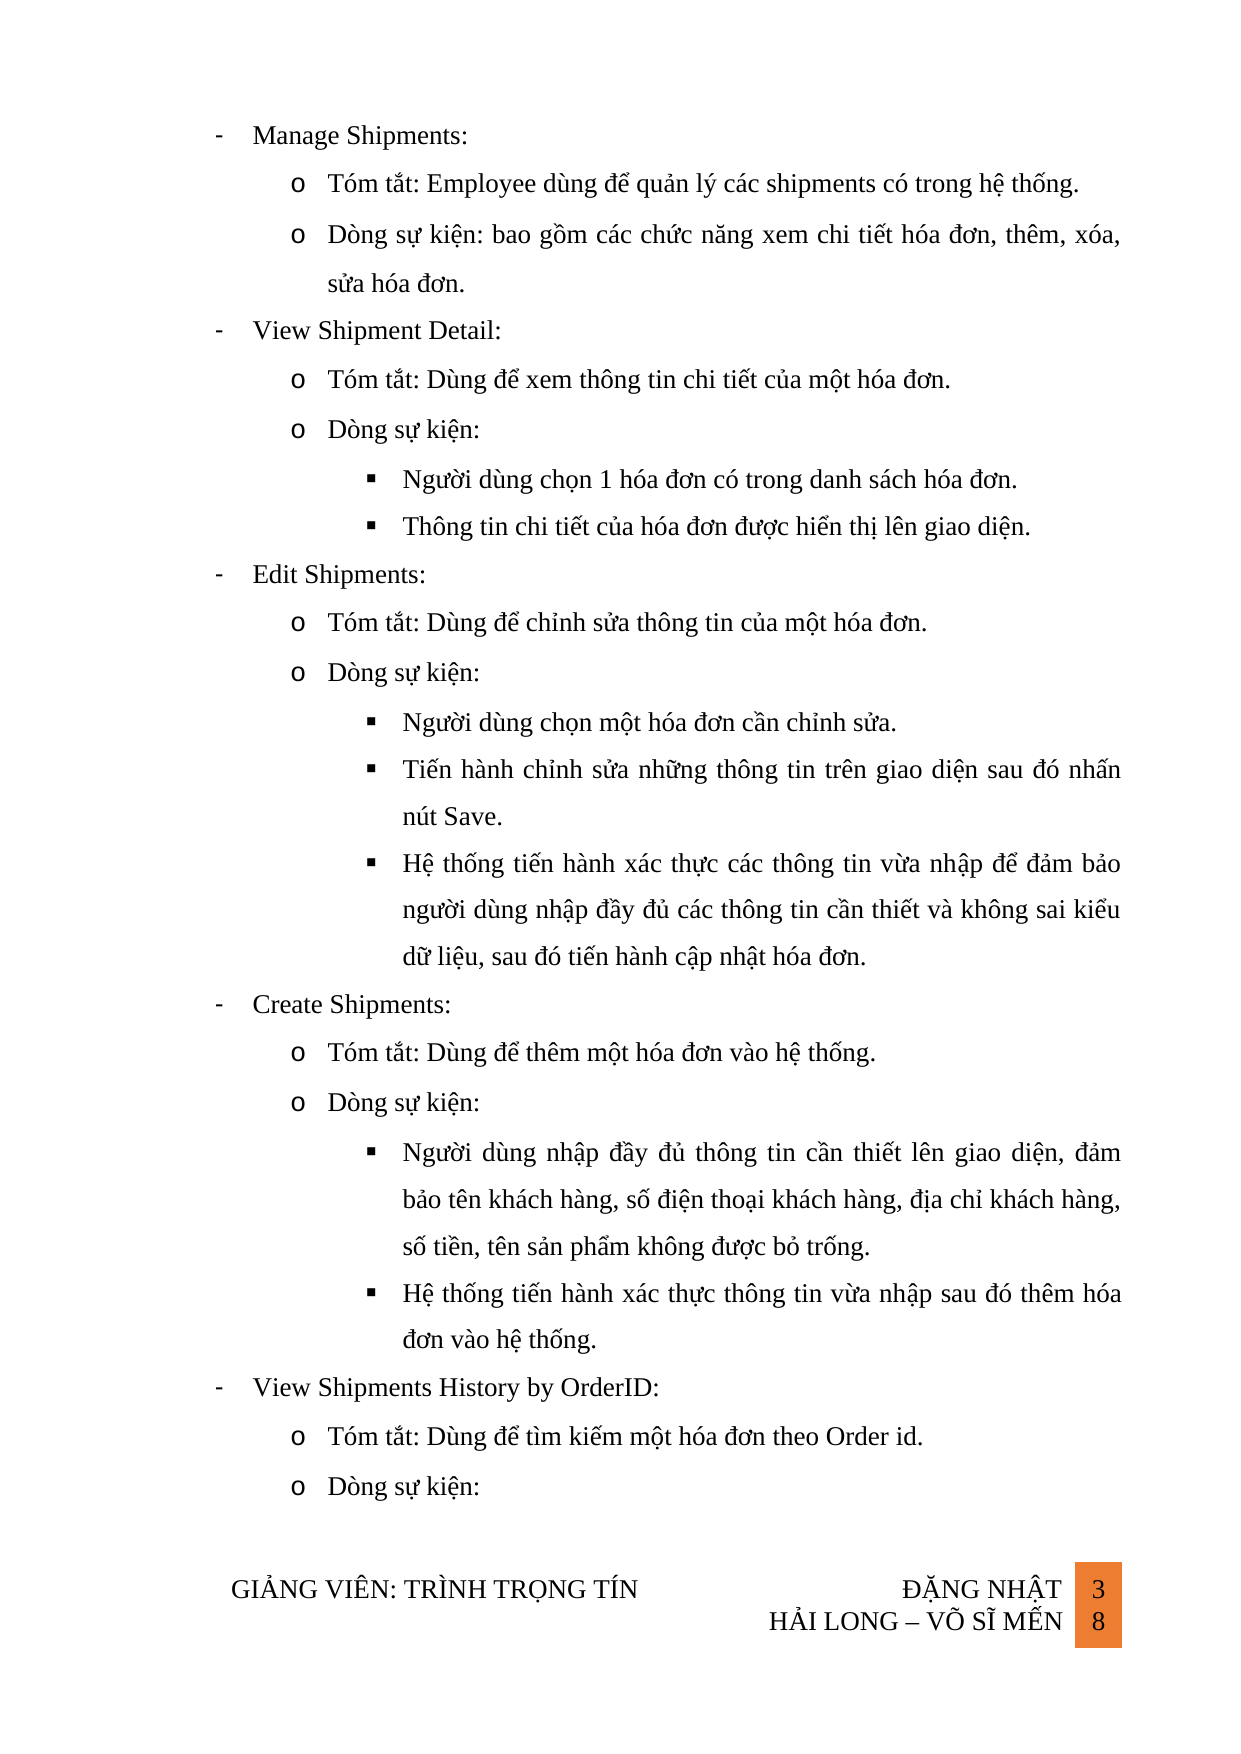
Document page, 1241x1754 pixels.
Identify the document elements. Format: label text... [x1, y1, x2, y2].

list View Shipments History by OrderID: [215, 1370, 1122, 1403]
list Tóm tắt: Dùng để tìm kiếm một hóa đơn theo Order id. [290, 1419, 1122, 1453]
list Thông tin chi tiết của hóa đơn được hiển thị lên giao diện. [365, 510, 1122, 541]
list Người dùng nhập đầy đủ thông tin cần thiết lên giao diện, đảm bảo tên khách hàng, số điện thoại khách hàng, địa chỉ khách hàng, số tiền, tên sản phẩm không được bỏ trống. [365, 1137, 1122, 1261]
list Dòng sự kiện: bao gồm các chức năng xem chi tiết hóa đơn, thêm, xóa, sửa hóa đơn. [290, 218, 1122, 298]
list Hệ thống tiến hành xác thực các thông tin vừa nhập để đảm bảo người dùng nhập đầy đủ các thông tin cần thiết và không sai kiểu dữ liệu, sau đó tiến hành cập nhật hóa đơn. [365, 847, 1122, 971]
list Tiến hành chỉnh sửa những thông tin trên giao diện sau đó nhấn nút Save. [365, 753, 1122, 831]
list Edit Shipments: [215, 557, 1122, 590]
list Tóm tắt: Dùng để thêm một hóa đơn vào hệ thống. [290, 1036, 1122, 1070]
list Hệ thống tiến hành xác thực thông tin vừa nhập sau đó thêm hóa đơn vào hệ thống. [365, 1277, 1122, 1354]
list Manage Shipments: [215, 118, 1122, 151]
list Người dùng chọn một hóa đơn cần chỉnh sửa. [365, 706, 1122, 738]
list Tóm tắt: Dùng để chỉnh sửa thông tin của một hóa đơn. [290, 606, 1122, 640]
list Dòng sự kiện: [290, 656, 1122, 690]
list Người dùng chọn 1 hóa đơn có trong danh sách hóa đơn. [365, 463, 1122, 494]
list Dòng sự kiện: [290, 413, 1122, 446]
list Dòng sự kiện: [290, 1470, 1122, 1503]
list Tóm tắt: Dùng để xem thông tin chi tiết của một hóa đơn. [290, 363, 1122, 396]
list Create Shipments: [215, 987, 1122, 1020]
list View Shipment Detail: [215, 313, 1122, 346]
list Tóm tắt: Employee dùng để quản lý các shipments có trong hệ thống. [290, 168, 1122, 201]
list Dòng sự kiện: [290, 1086, 1122, 1120]
